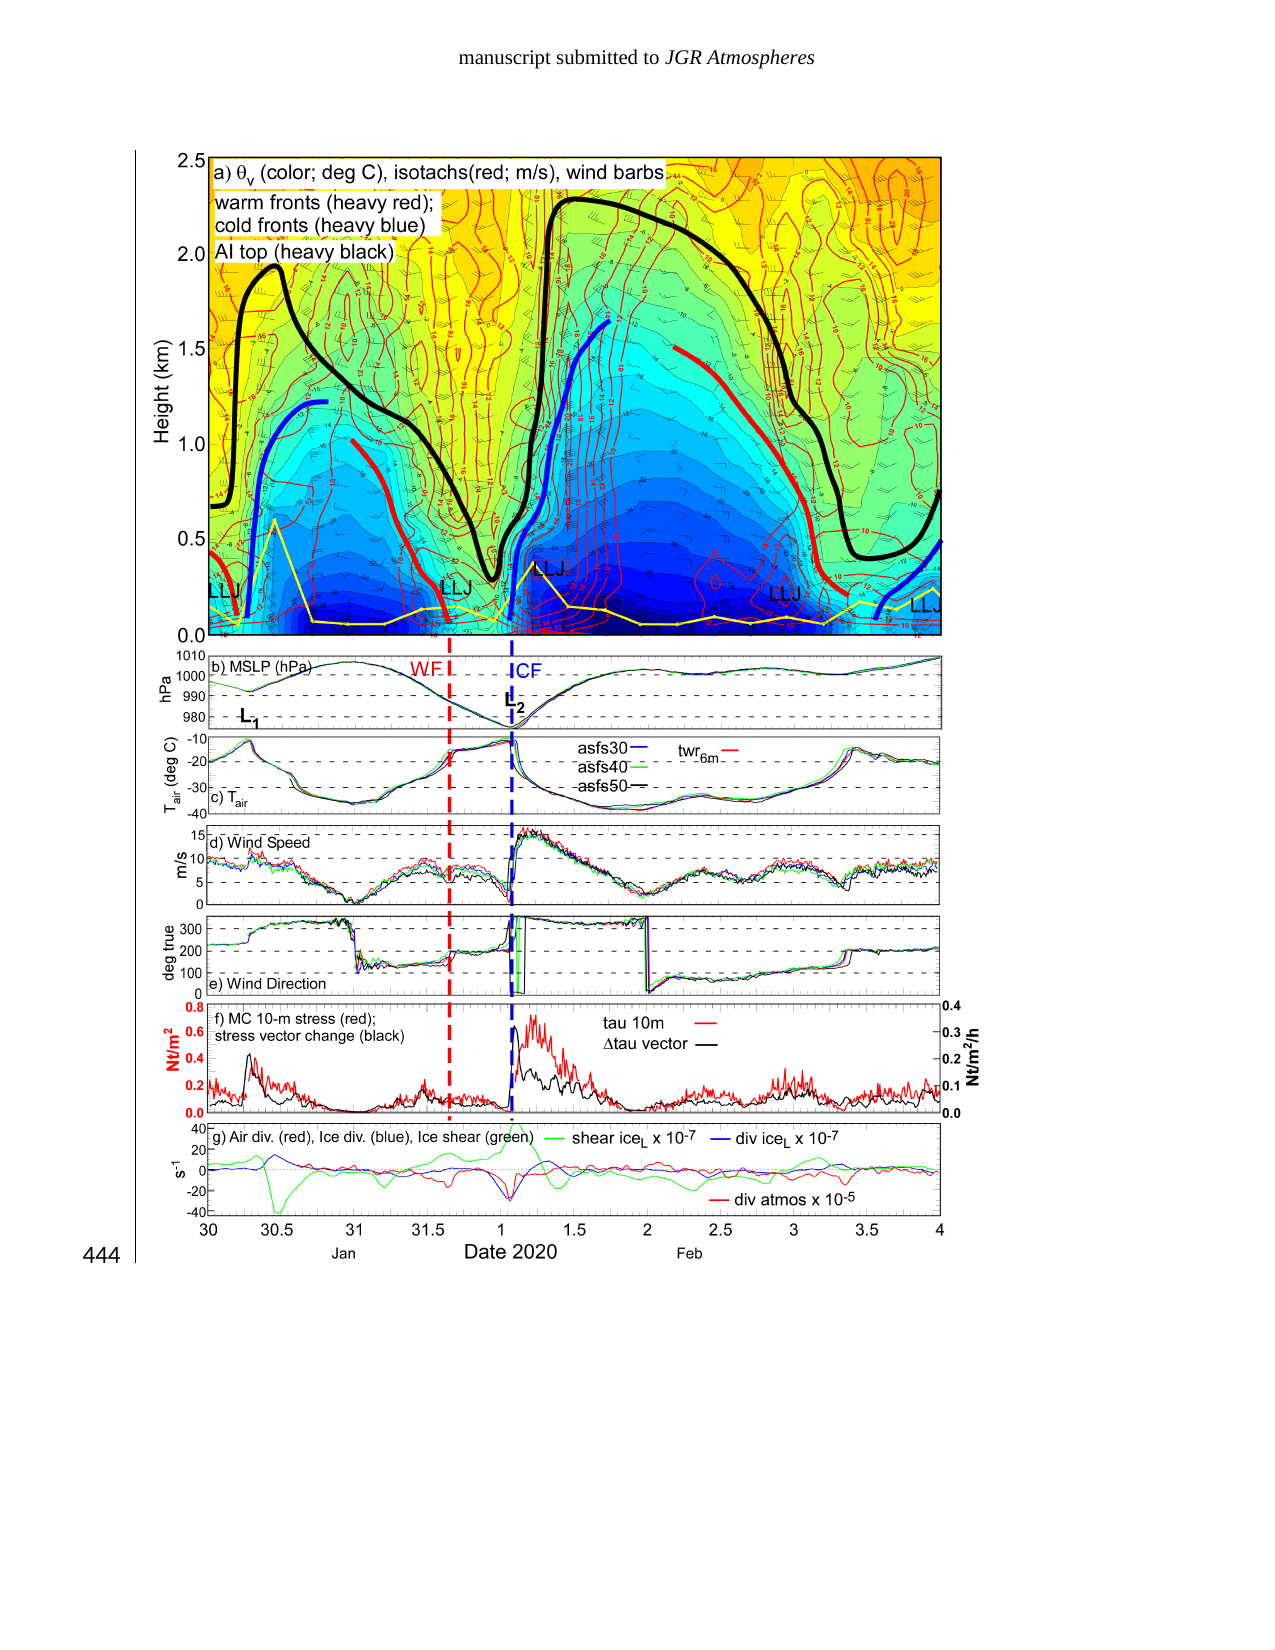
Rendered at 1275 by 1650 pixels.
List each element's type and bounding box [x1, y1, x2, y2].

picture [150, 150, 982, 1263]
